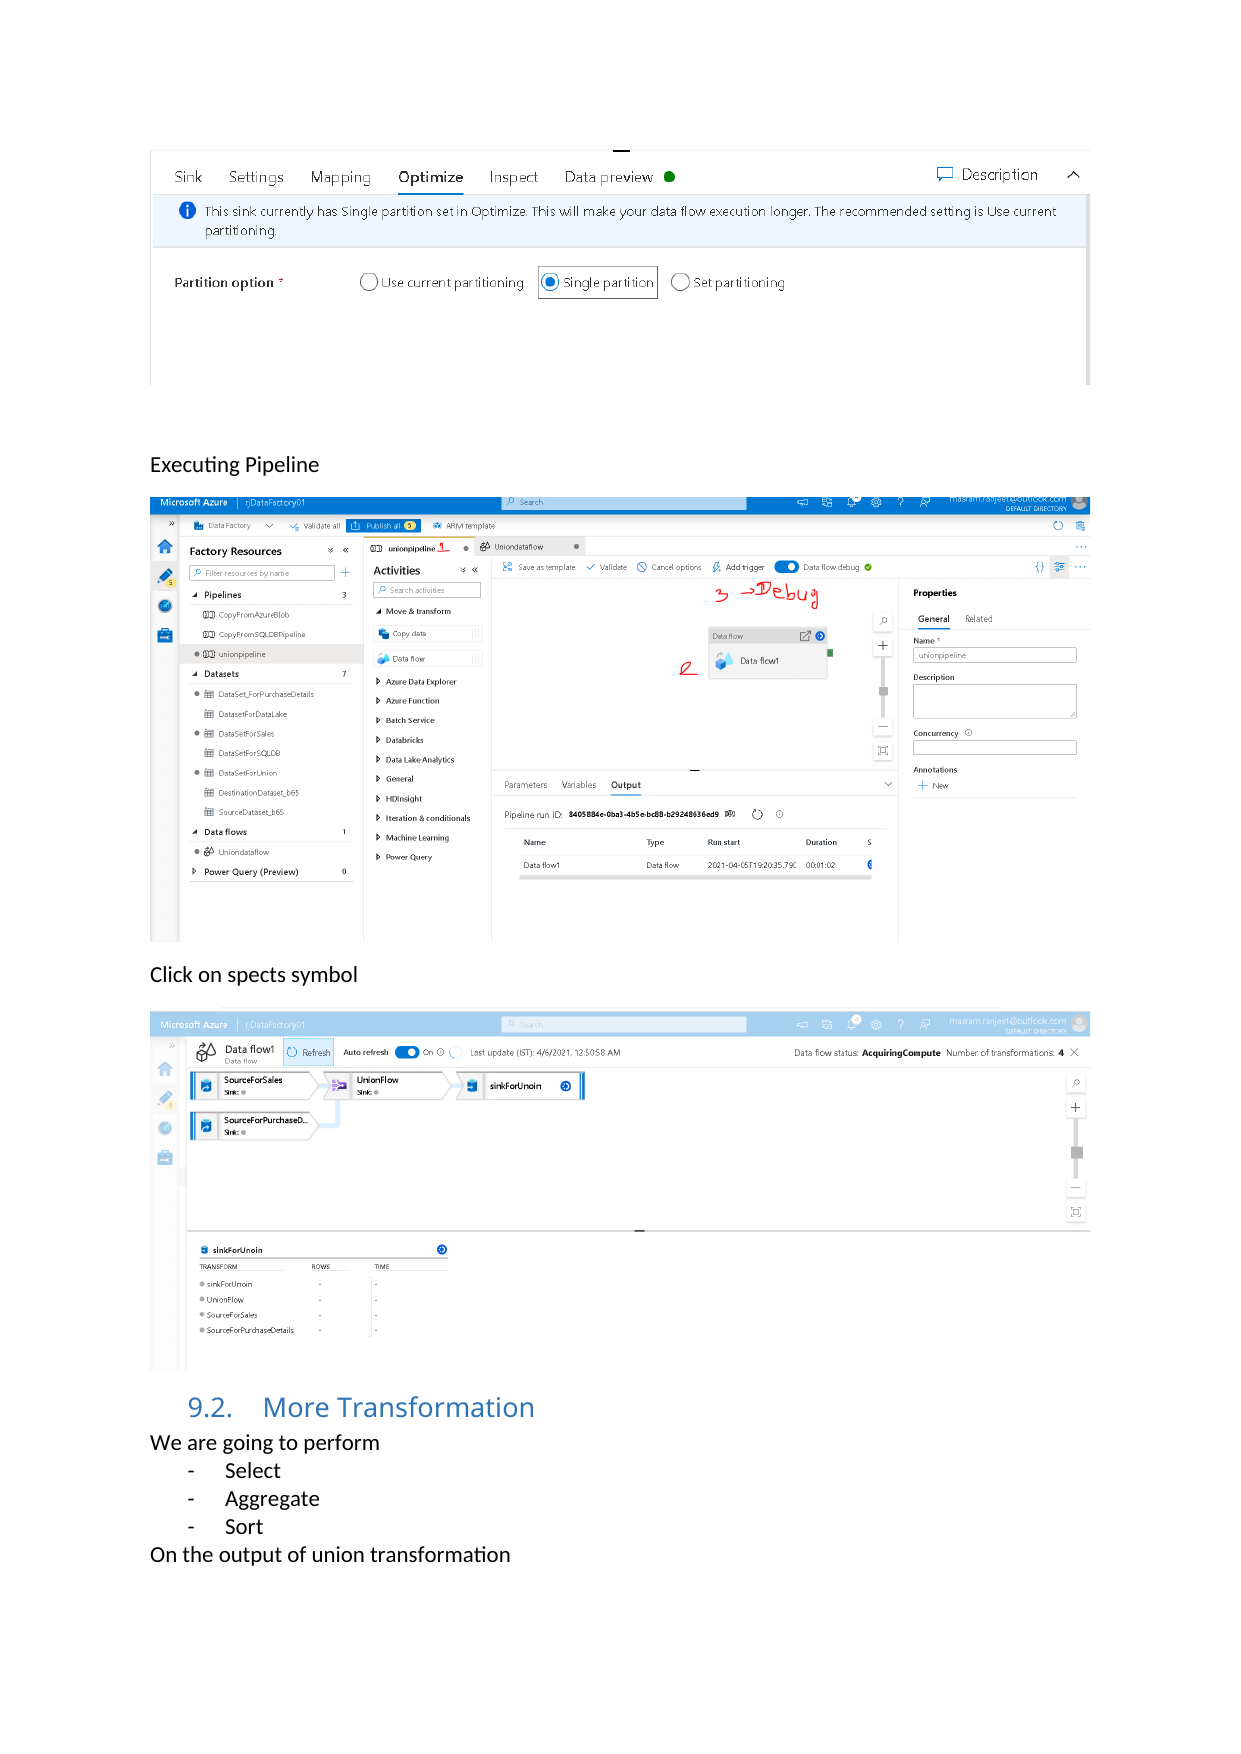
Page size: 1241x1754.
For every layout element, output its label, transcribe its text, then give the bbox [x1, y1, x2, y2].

picture [150, 497, 1091, 942]
picture [150, 1007, 1091, 1370]
list Sort [187, 1512, 1090, 1540]
picture [150, 150, 1091, 385]
text Executing Pipeline [150, 450, 1090, 478]
list Select [187, 1456, 1090, 1484]
text On the output of union transformation [150, 1540, 1090, 1568]
text We are going to perform [150, 1428, 1090, 1456]
list Aggregate [187, 1484, 1090, 1512]
text Click on spects symbol [150, 961, 1090, 988]
subtitle More Transformation [187, 1388, 1090, 1425]
